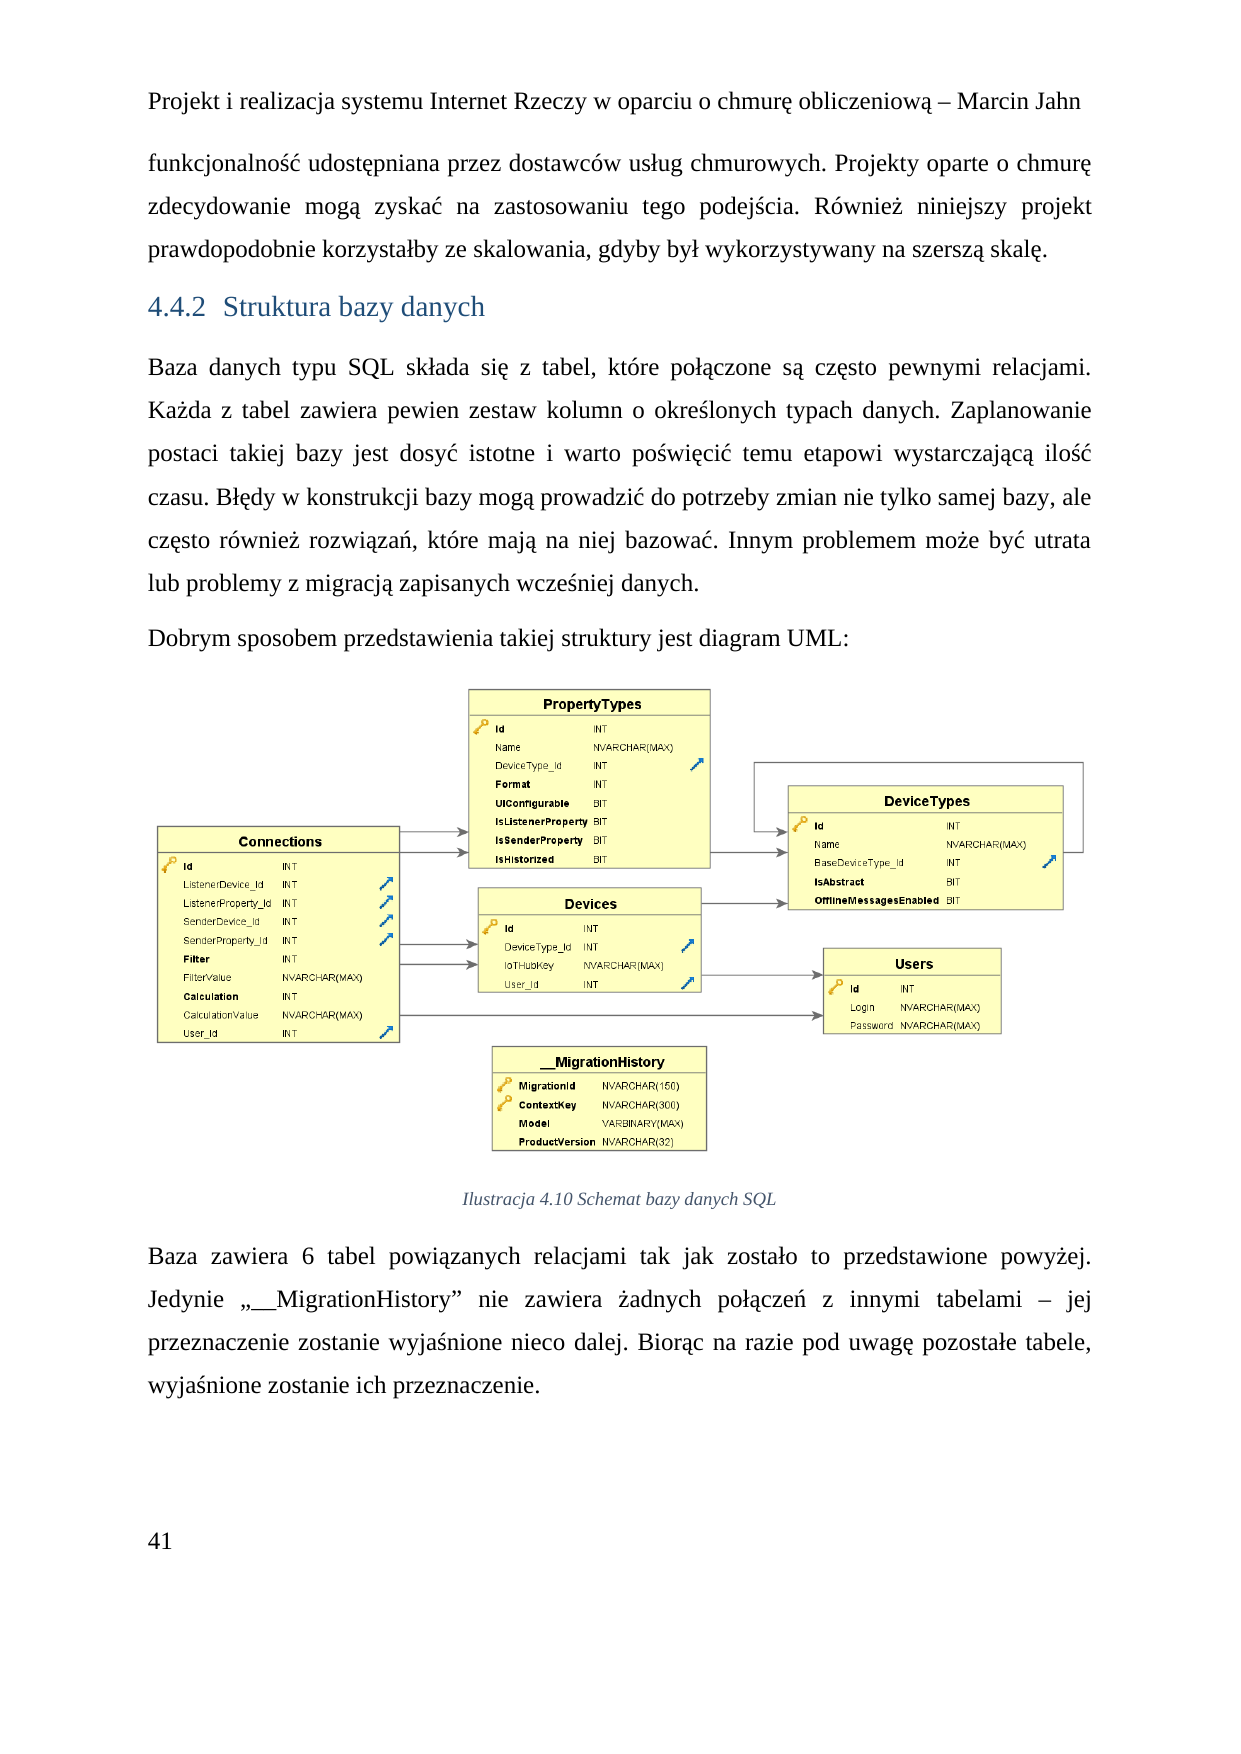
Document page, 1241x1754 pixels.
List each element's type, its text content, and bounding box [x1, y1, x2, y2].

picture [147, 679, 1093, 1162]
subtitle Struktura bazy danych [148, 289, 1093, 323]
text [148, 148, 1093, 263]
text Baza zawiera 6 tabel powiązanych relacjami tak jak zostało to przedstawione powyżej. Jedynie „__MigrationHistory” nie zawiera żadnych połączeń z innymi tabelami – jej przeznaczenie zostanie wyjaśnione nieco dalej. Biorąc na razie pod uwagę pozostałe tabele, wyjaśnione zostanie ich przeznaczenie. [148, 1241, 1093, 1399]
text Baza danych typu SQL składa się z tabel, które połączone są często pewnymi relacjami. Każda z tabel zawiera pewien zestaw kolumn o określonych typach danych. Zaplanowanie postaci takiej bazy jest dosyć istotne i warto poświęcić temu etapowi wystarczającą ilość czasu. Błędy w konstrukcji bazy mogą prowadzić do potrzeby zmian nie tylko samej bazy, ale często również rozwiązań, które mają na niej bazować. Innym problemem może być utrata lub problemy z migracją zapisanych wcześniej danych. [148, 352, 1093, 597]
text Dobrym sposobem przedstawienia takiej struktury jest diagram UML: [148, 623, 1093, 652]
text Ilustracja . Schemat bazy danych SQL [148, 1188, 1093, 1210]
